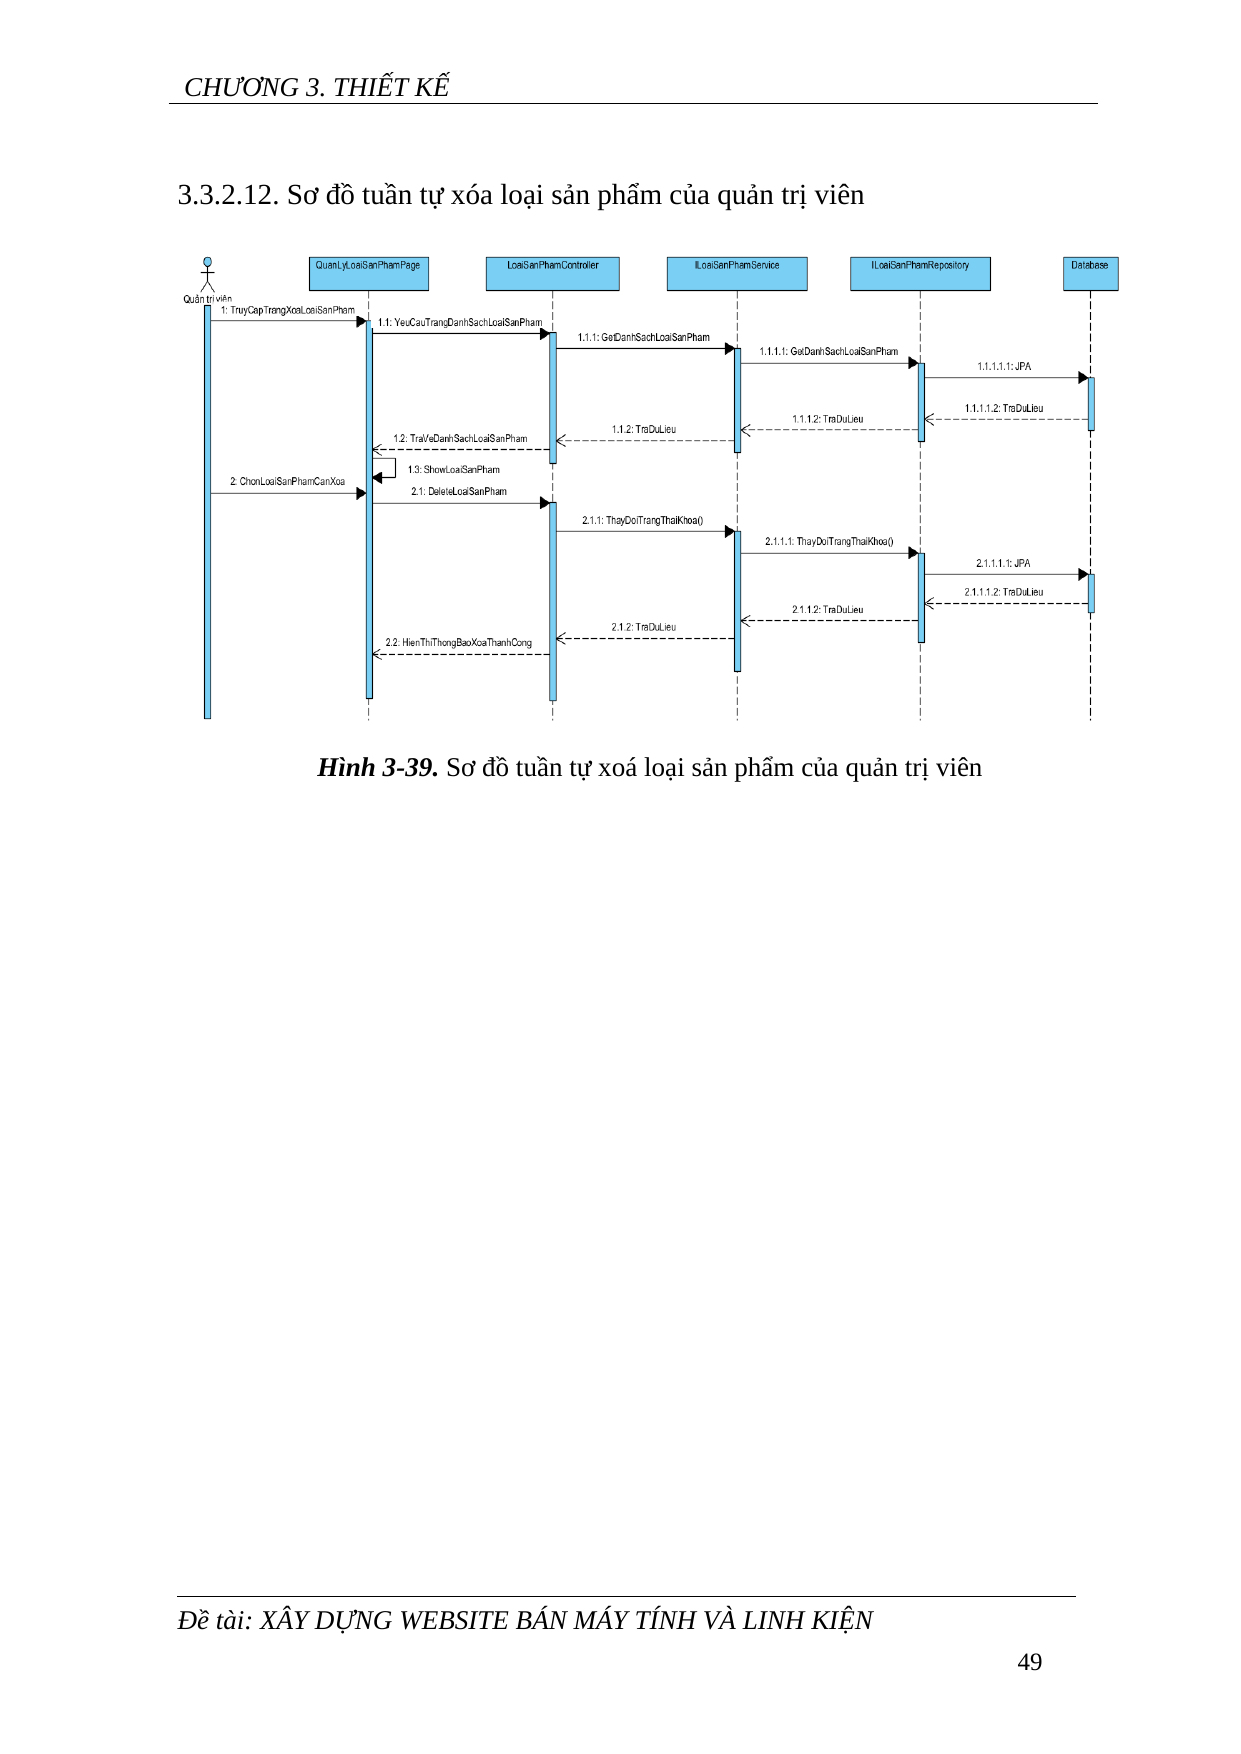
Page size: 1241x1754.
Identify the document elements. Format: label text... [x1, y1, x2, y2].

picture [177, 240, 1123, 729]
subtitle Sơ đồ tuần tự xóa loại sản phẩm của quản trị viên [177, 177, 1122, 211]
